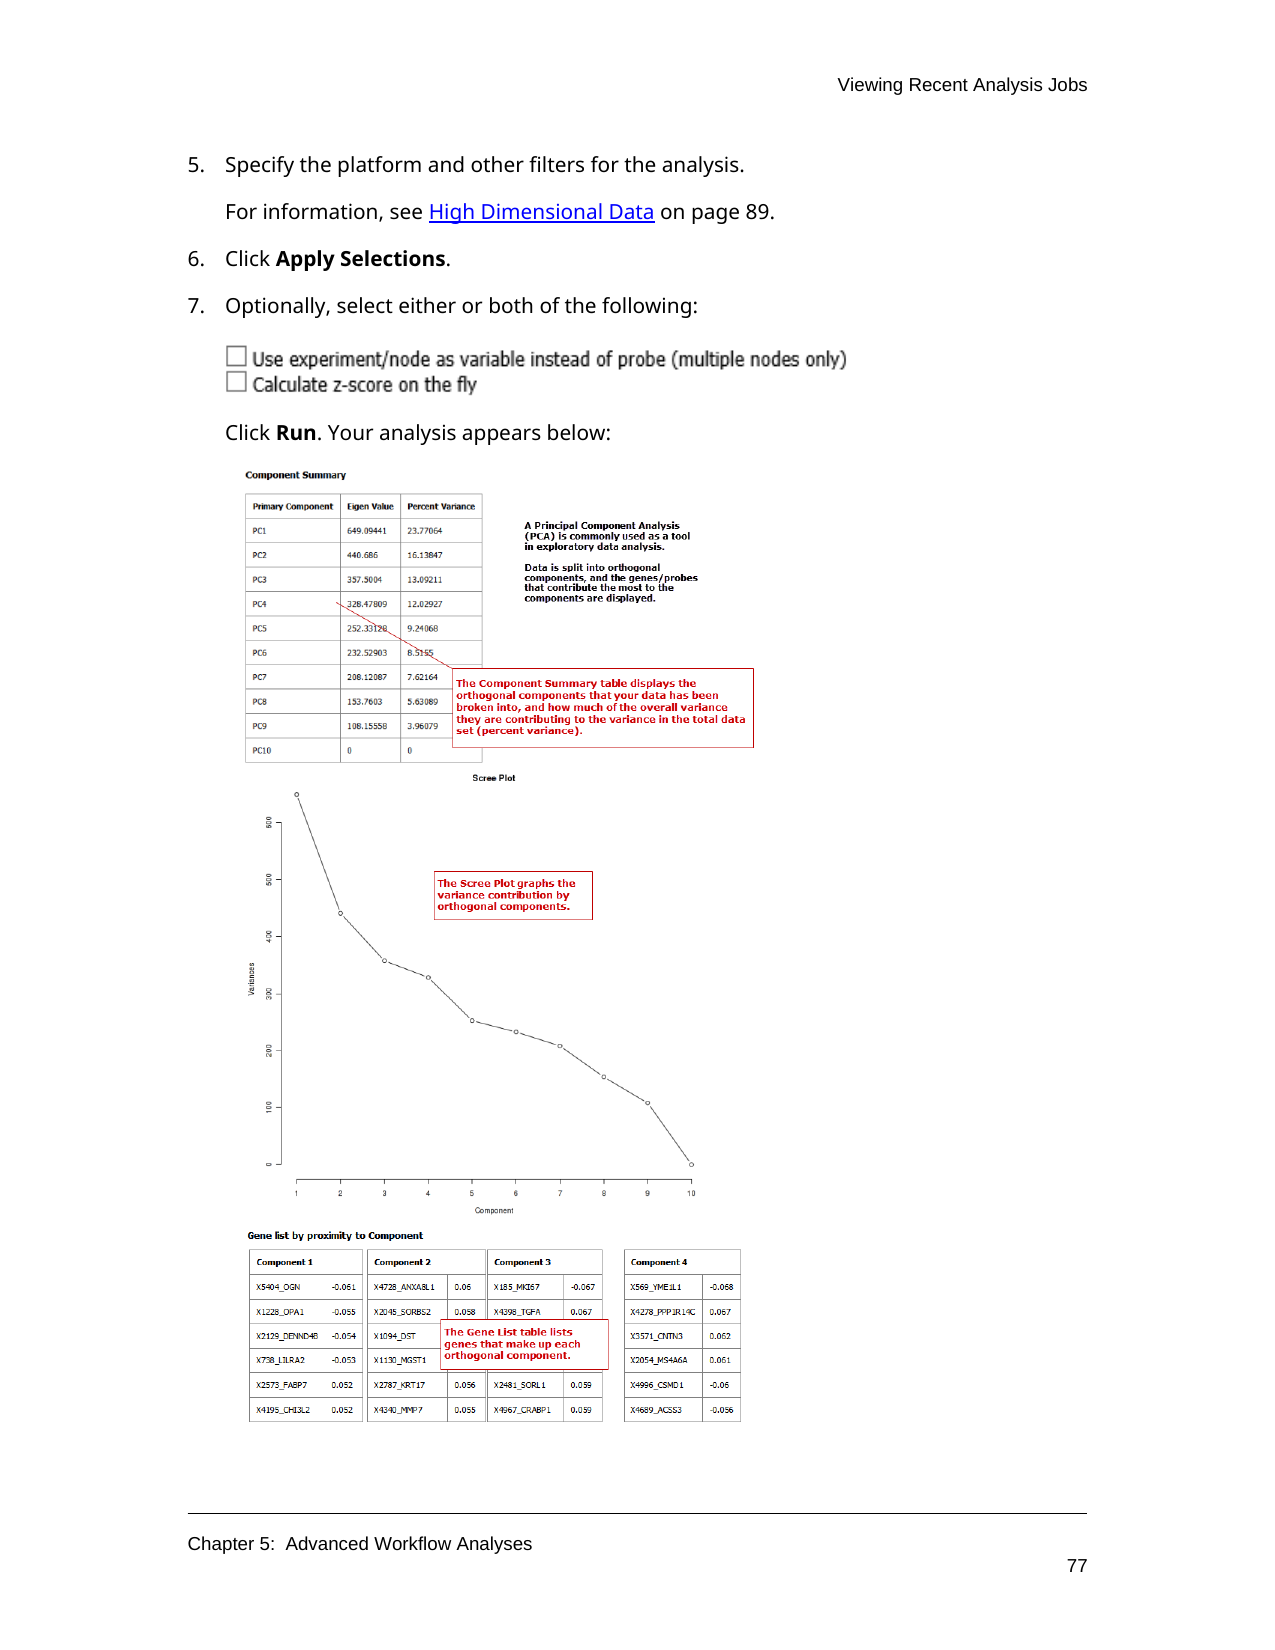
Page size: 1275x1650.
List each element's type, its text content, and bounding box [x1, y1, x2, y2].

list Optionally, select either or both of the following: [187, 292, 1087, 320]
picture [225, 338, 857, 400]
list Click Apply Selections. [187, 244, 1087, 273]
list Click Run. Your analysis appears below: [225, 418, 1087, 447]
list For information, see High Dimensional Data on page 83. [225, 197, 1087, 226]
picture [225, 465, 765, 1422]
list Specify the platform and other filters for the analysis. [187, 150, 1087, 178]
